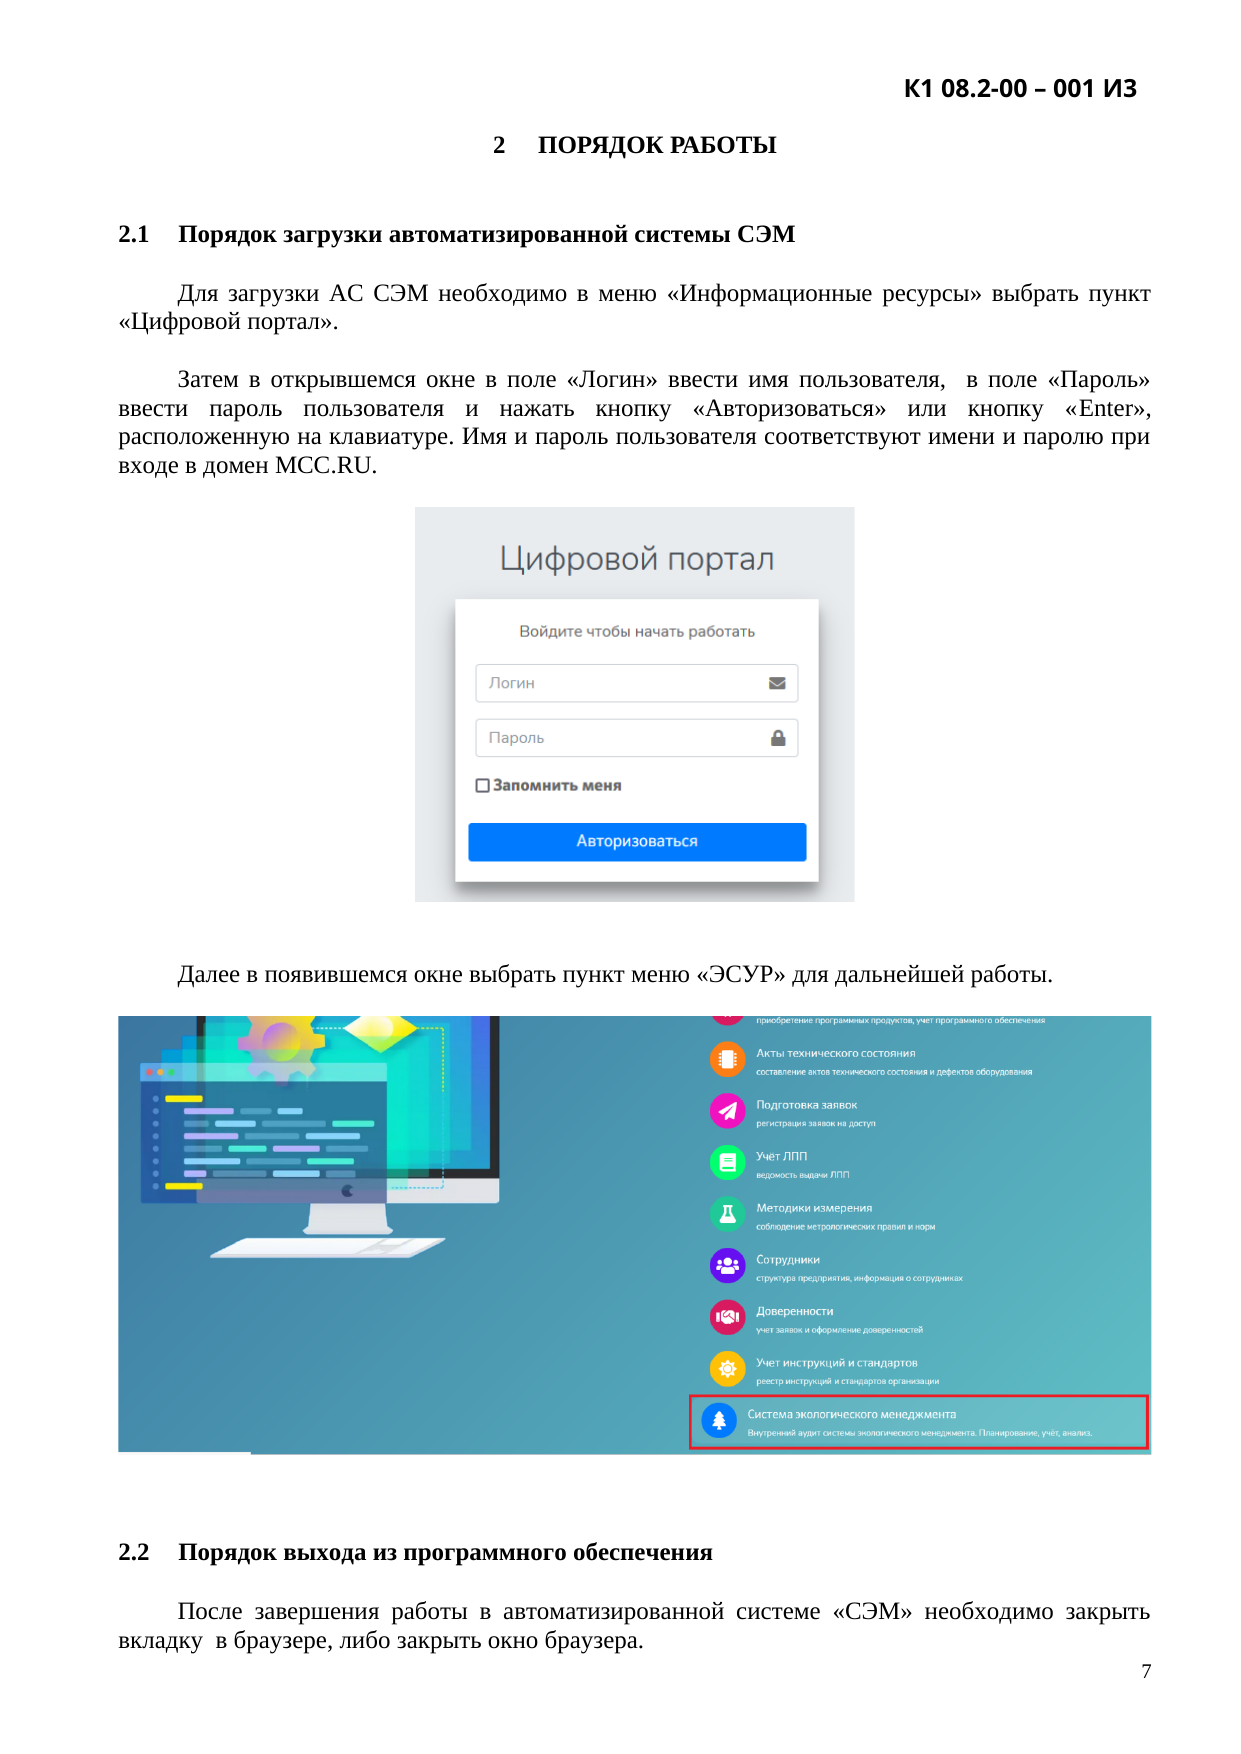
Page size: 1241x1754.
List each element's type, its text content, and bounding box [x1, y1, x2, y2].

picture [118, 1016, 1152, 1455]
text Для загрузки АС СЭМ необходимо в меню «Информационные ресурсы» выбрать пункт «Цифровой портал». [118, 278, 1152, 335]
text После завершения работы в автоматизированной системе «СЭМ» необходимо закрыть вкладку в браузере, либо закрыть окно браузера. [118, 1596, 1152, 1654]
text Далее в появившемся окне выбрать пункт меню «ЭСУР» для дальнейшей работы. [118, 959, 1152, 988]
text Затем в открывшемся окне в поле «Логин» ввести имя пользователя, в поле «Пароль» ввести пароль пользователя и нажать кнопку «Авторизоваться» или кнопку «Enter», расположенную на клавиатуре. Имя и пароль пользователя соответствуют имени и паролю при входе в домен MCC.RU. [118, 364, 1152, 479]
subtitle Порядок выхода из программного обеспечения [118, 1537, 1152, 1566]
subtitle ПОРЯДОК РАБОТЫ [118, 130, 1152, 159]
picture [415, 507, 855, 902]
subtitle Порядок загрузки автоматизированной системы СЭМ [118, 219, 1152, 247]
